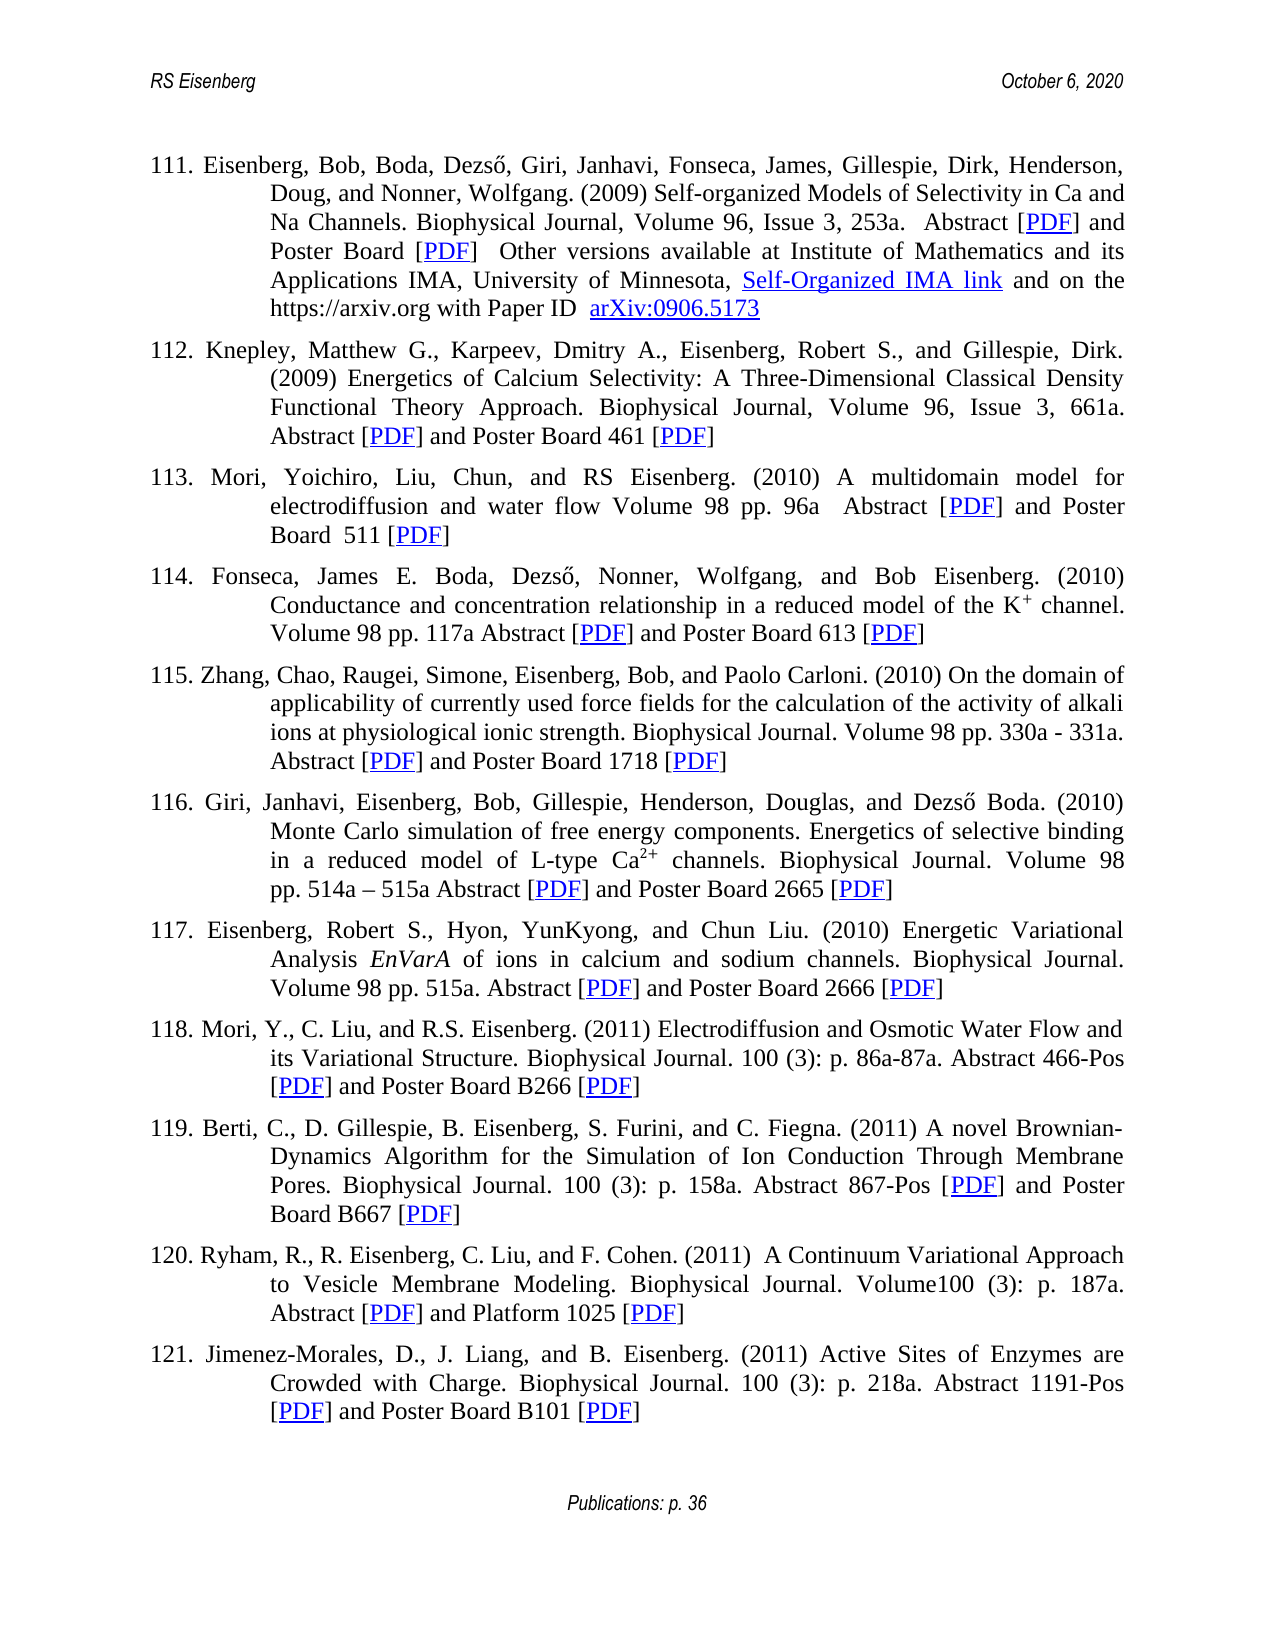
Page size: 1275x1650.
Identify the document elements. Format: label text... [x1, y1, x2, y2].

text 119. Berti, C., D. Gillespie, B. Eisenberg, S. Furini, and C. Fiegna. (2011) A novel Brownian-Dynamics Algorithm for the Simulation of Ion Conduction Through Membrane Pores. Biophysical Journal. 100 (3): p. 158a. Abstract 867-Pos [PDF] and Poster Board B667 [PDF] [150, 1113, 1125, 1228]
text 111. Eisenberg, Bob, Boda, Dezső, Giri, Janhavi, Fonseca, James, Gillespie, Dirk, Henderson, Doug, and Nonner, Wolfgang. (2009) Self-organized Models of Selectivity in Ca and Na Channels. Biophysical Journal, Volume 96, Issue 3, 253a. Abstract [PDF] and Poster Board [PDF] Other versions available at Institute of Mathematics and its Applications IMA, University of Minnesota, Self-Organized IMA link and on the https://arxiv.org with Paper ID arXiv:0906.5173 [150, 150, 1125, 322]
text 114. Fonseca, James E. Boda, Dezső, Nonner, Wolfgang, and Bob Eisenberg. (2010) Conductance and concentration relationship in a reduced model of the K+ channel. Volume 98 pp. 117a Abstract [PDF] and Poster Board 613 [PDF] [150, 561, 1125, 647]
text 117. Eisenberg, Robert S., Hyon, YunKyong, and Chun Liu. (2010) Energetic Variational Analysis EnVarA of ions in calcium and sodium channels. Biophysical Journal. Volume 98 pp. 515a. Abstract [PDF] and Poster Board 2666 [PDF] [150, 915, 1125, 1001]
text 115. Zhang, Chao, Raugei, Simone, Eisenberg, Bob, and Paolo Carloni. (2010) On the domain of applicability of currently used force fields for the calculation of the activity of alkali ions at physiological ionic strength. Biophysical Journal. Volume 98 pp. 330a - 331a. Abstract [PDF] and Poster Board 1718 [PDF] [150, 660, 1125, 775]
text 121. Jimenez-Morales, D., J. Liang, and B. Eisenberg. (2011) Active Sites of Enzymes are Crowded with Charge. Biophysical Journal. 100 (3): p. 218a. Abstract 1191-Pos [PDF] and Poster Board B101 [PDF] [150, 1339, 1125, 1425]
text 112. Knepley, Matthew G., Karpeev, Dmitry A., Eisenberg, Robert S., and Gillespie, Dirk. (2009) Energetics of Calcium Selectivity: A Three-Dimensional Classical Density Functional Theory Approach. Biophysical Journal, Volume 96, Issue 3, 661a. Abstract [PDF] and Poster Board 461 [PDF] [150, 335, 1125, 450]
text 113. Mori, Yoichiro, Liu, Chun, and RS Eisenberg. (2010) A multidomain model for electrodiffusion and water flow Volume 98 pp. 96a Abstract [PDF] and Poster Board 511 [PDF] [150, 462, 1125, 548]
text 118. Mori, Y., C. Liu, and R.S. Eisenberg. (2011) Electrodiffusion and Osmotic Water Flow and its Variational Structure. Biophysical Journal. 100 (3): p. 86a-87a. Abstract 466-Pos [PDF] and Poster Board B266 [PDF] [150, 1014, 1125, 1100]
text 120. Ryham, R., R. Eisenberg, C. Liu, and F. Cohen. (2011) A Continuum Variational Approach to Vesicle Membrane Modeling. Biophysical Journal. Volume100 (3): p. 187a. Abstract [PDF] and Platform 1025 [PDF] [150, 1240, 1125, 1326]
text 116. Giri, Janhavi, Eisenberg, Bob, Gillespie, Henderson, Douglas, and Dezső Boda. (2010) Monte Carlo simulation of free energy components. Energetics of selective binding in a reduced model of L-type Ca2+ channels. Biophysical Journal. Volume 98 pp. 514a – 515a Abstract [PDF] and Poster Board 2665 [PDF] [150, 787, 1125, 903]
